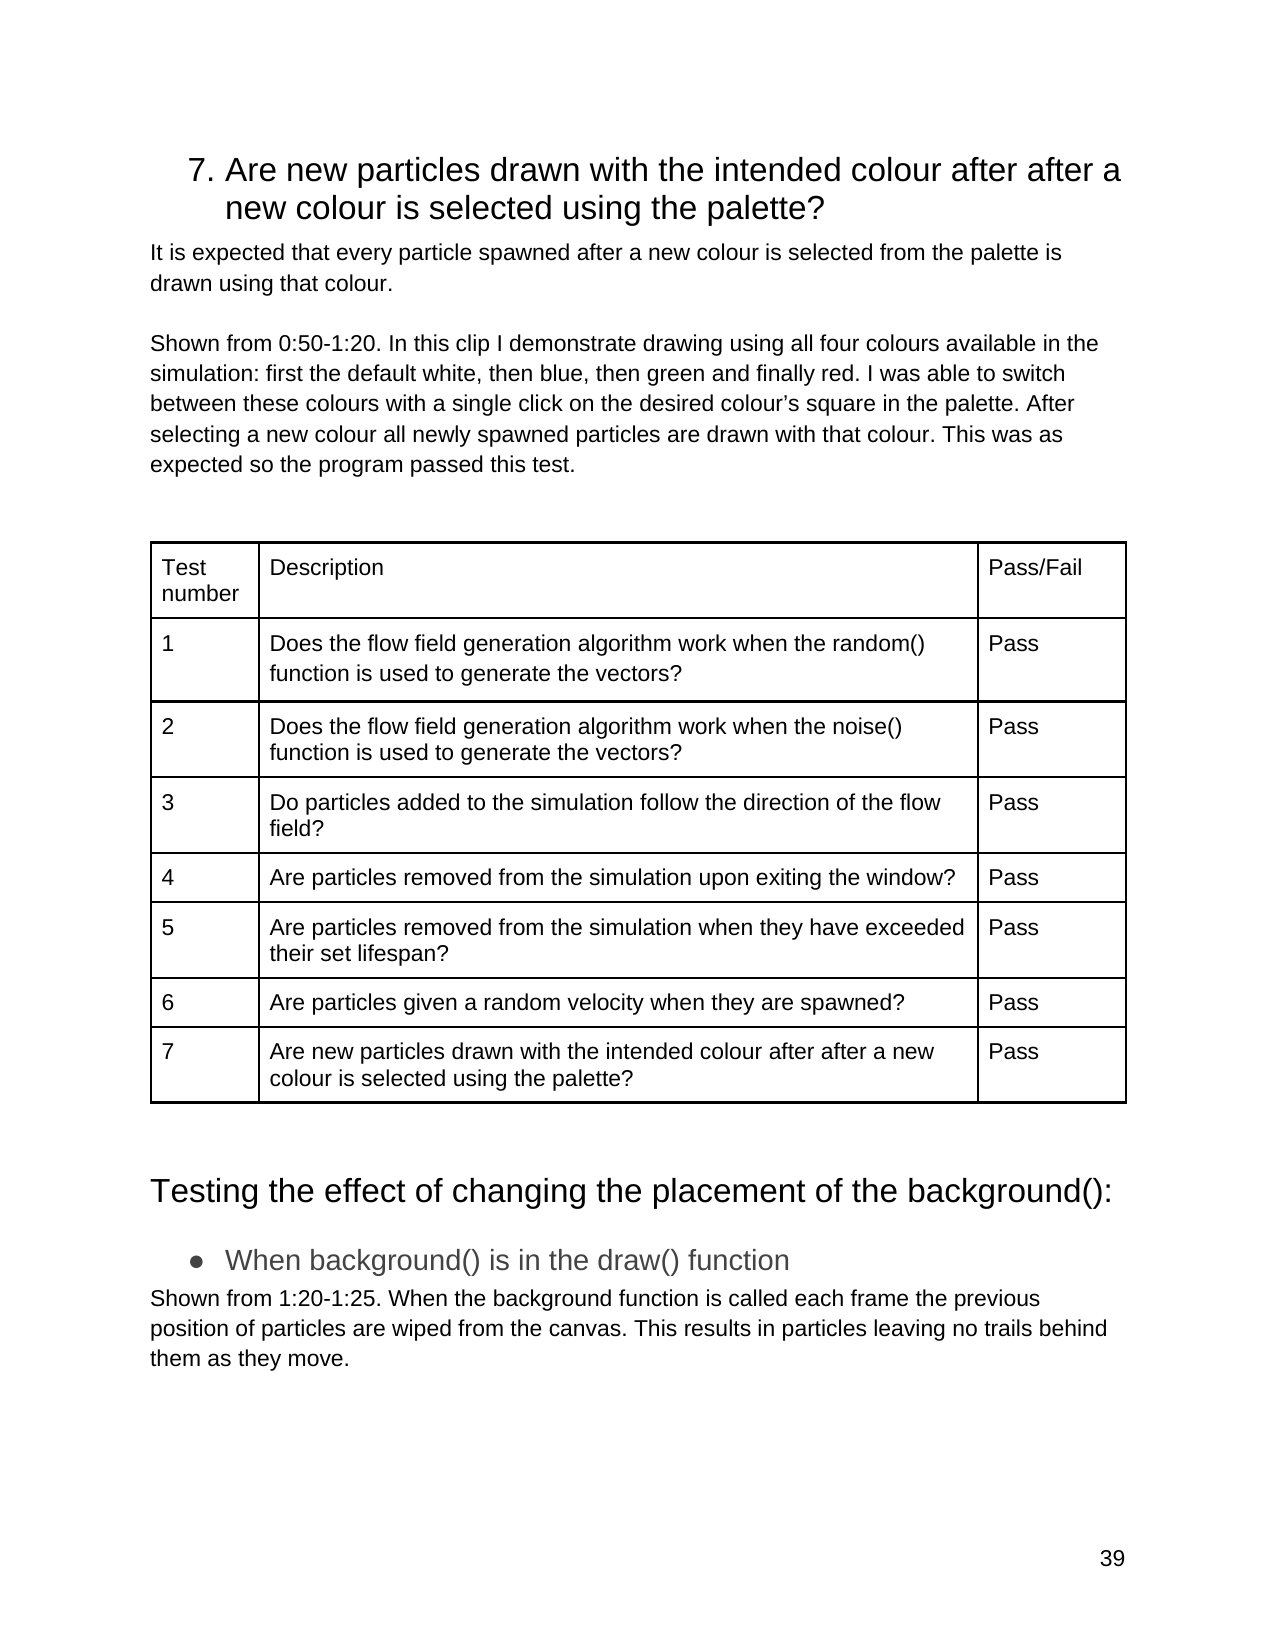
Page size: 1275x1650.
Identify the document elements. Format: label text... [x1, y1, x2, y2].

table_cell 6 [152, 979, 258, 1026]
table_cell Are particles removed from the simulation when they have exceeded their set lifespan? [260, 903, 977, 977]
table_header Description [260, 544, 977, 617]
subtitle When background() is in the draw() function [187, 1243, 1125, 1277]
table_header Test number [152, 544, 258, 617]
text It is expected that every particle spawned after a new colour is selected from the palette is drawn using that colour. [150, 239, 1125, 296]
table_cell 1 [152, 619, 258, 700]
table_cell Pass [979, 979, 1125, 1026]
table_cell Pass [979, 1028, 1125, 1101]
table_cell Pass [979, 703, 1125, 776]
table_cell Pass [979, 903, 1125, 977]
table_cell Pass [979, 854, 1125, 901]
table_cell Pass [979, 619, 1125, 700]
text Shown from 1:20-1:25. When the background function is called each frame the previous position of particles are wiped from the canvas. This results in particles leaving no trails behind them as they move. [150, 1285, 1125, 1372]
table_cell Are particles given a random velocity when they are spawned? [260, 979, 977, 1026]
table_cell Are new particles drawn with the intended colour after after a new colour is selected using the palette? [260, 1028, 977, 1101]
subtitle Testing the effect of changing the placement of the background(): [150, 1171, 1125, 1210]
table_cell Does the flow field generation algorithm work when the random() function is used to generate the vectors? [260, 619, 977, 700]
table_cell Are particles removed from the simulation upon exiting the window? [260, 854, 977, 901]
table_cell 4 [152, 854, 258, 901]
table_cell Pass [979, 778, 1125, 852]
table_header Pass/Fail [979, 544, 1125, 617]
table_cell 5 [152, 903, 258, 977]
table_cell 2 [152, 703, 258, 776]
table_cell 3 [152, 778, 258, 852]
table_cell 7 [152, 1028, 258, 1101]
text Shown from 0:50-1:20. In this clip I demonstrate drawing using all four colours available in the simulation: first the default white, then blue, then green and finally red. I was able to switch between these colours with a single click on the desired colour’s square in the palette. After selecting a new colour all newly spawned particles are drawn with that colour. This was as expected so the program passed this test. [150, 330, 1125, 477]
table_cell Does the flow field generation algorithm work when the noise() function is used to generate the vectors? [260, 703, 977, 776]
subtitle Are new particles drawn with the intended colour after after a new colour is selected using the palette? [187, 150, 1125, 227]
table_cell Do particles added to the simulation follow the direction of the flow field? [260, 778, 977, 852]
